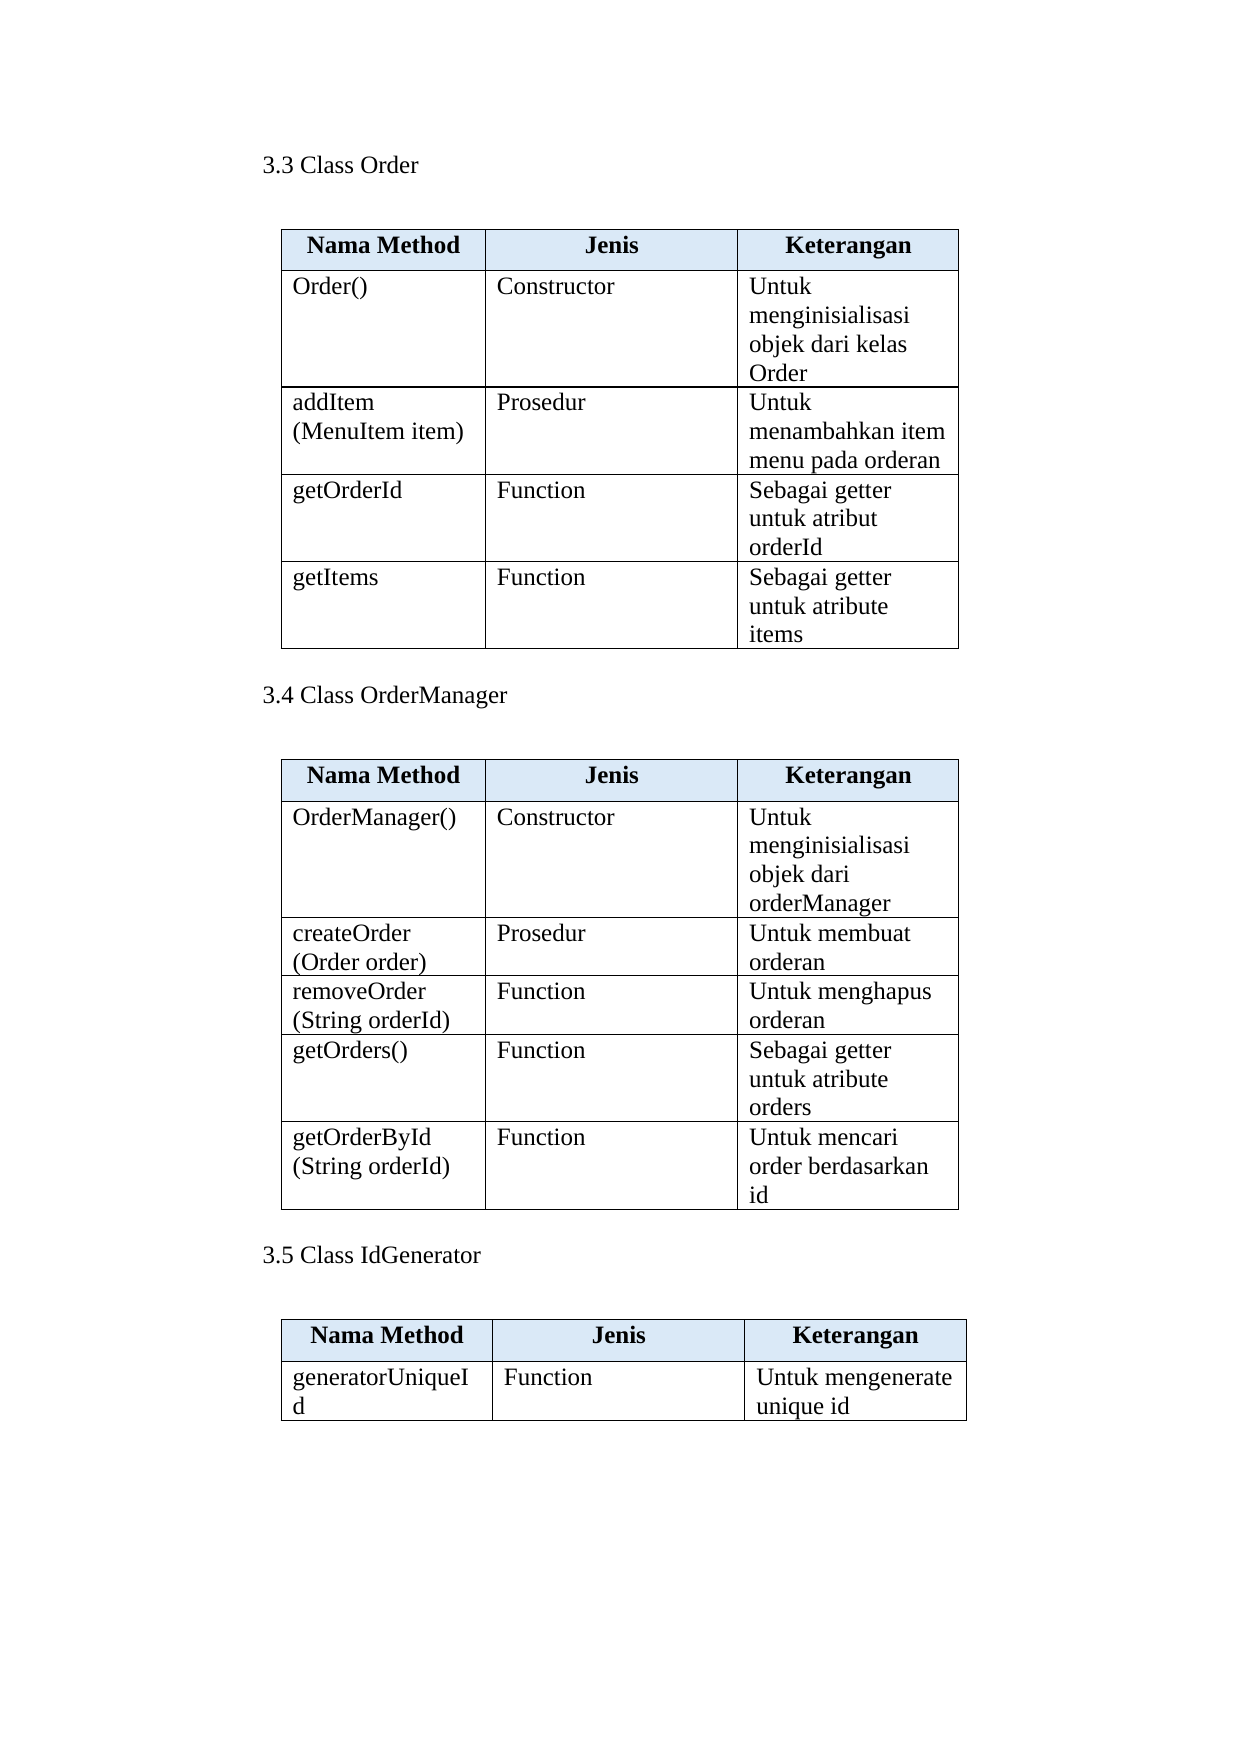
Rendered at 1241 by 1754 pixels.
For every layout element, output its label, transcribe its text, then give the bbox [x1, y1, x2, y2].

table_header Keterangan [745, 1320, 966, 1361]
table_cell Prosedur [486, 388, 737, 474]
table_cell generatorUniqueId [282, 1362, 492, 1419]
table_cell getOrderId [282, 475, 485, 561]
table_cell Constructor [486, 802, 737, 917]
table_cell OrderManager() [282, 802, 485, 917]
table_header Nama Method [282, 230, 485, 270]
table_header Jenis [493, 1320, 744, 1361]
table_cell Untuk menghapus orderan [738, 976, 958, 1034]
table_header Jenis [486, 230, 737, 270]
table_cell Constructor [486, 271, 737, 386]
table_header Nama Method [282, 760, 485, 801]
table_cell Order() [282, 271, 485, 386]
list Class IdGenerator [262, 1241, 1053, 1269]
table_cell Function [486, 475, 737, 561]
table_header Keterangan [738, 230, 958, 270]
table_cell Function [486, 562, 737, 648]
table_cell getOrderById (String orderId) [282, 1122, 485, 1208]
table_cell Sebagai getter untuk atribut orderId [738, 475, 958, 561]
table_cell Prosedur [486, 918, 737, 975]
table_cell Untuk menginisialisasi objek dari orderManager [738, 802, 958, 917]
table_cell addItem (MenuItem item) [282, 388, 485, 474]
table_cell Function [486, 1035, 737, 1121]
table_header Jenis [486, 760, 737, 801]
table_cell Function [486, 1122, 737, 1208]
table_cell getOrders() [282, 1035, 485, 1121]
list Class OrderManager [262, 680, 1053, 709]
list Class Order [262, 150, 1053, 179]
table_cell Untuk membuat orderan [738, 918, 958, 975]
table_cell Untuk menambahkan item menu pada orderan [738, 388, 958, 474]
table_cell Untuk mencari order berdasarkan id [738, 1122, 958, 1208]
table_cell Untuk mengenerate unique id [745, 1362, 966, 1419]
table_header Nama Method [282, 1320, 492, 1361]
table_cell createOrder (Order order) [282, 918, 485, 975]
table_cell Function [493, 1362, 744, 1419]
table_cell removeOrder (String orderId) [282, 976, 485, 1034]
table_cell Function [486, 976, 737, 1034]
table_cell getItems [282, 562, 485, 648]
table_cell Sebagai getter untuk atribute items [738, 562, 958, 648]
table_cell Sebagai getter untuk atribute orders [738, 1035, 958, 1121]
table_cell Untuk menginisialisasi objek dari kelas Order [738, 271, 958, 386]
table_header Keterangan [738, 760, 958, 801]
